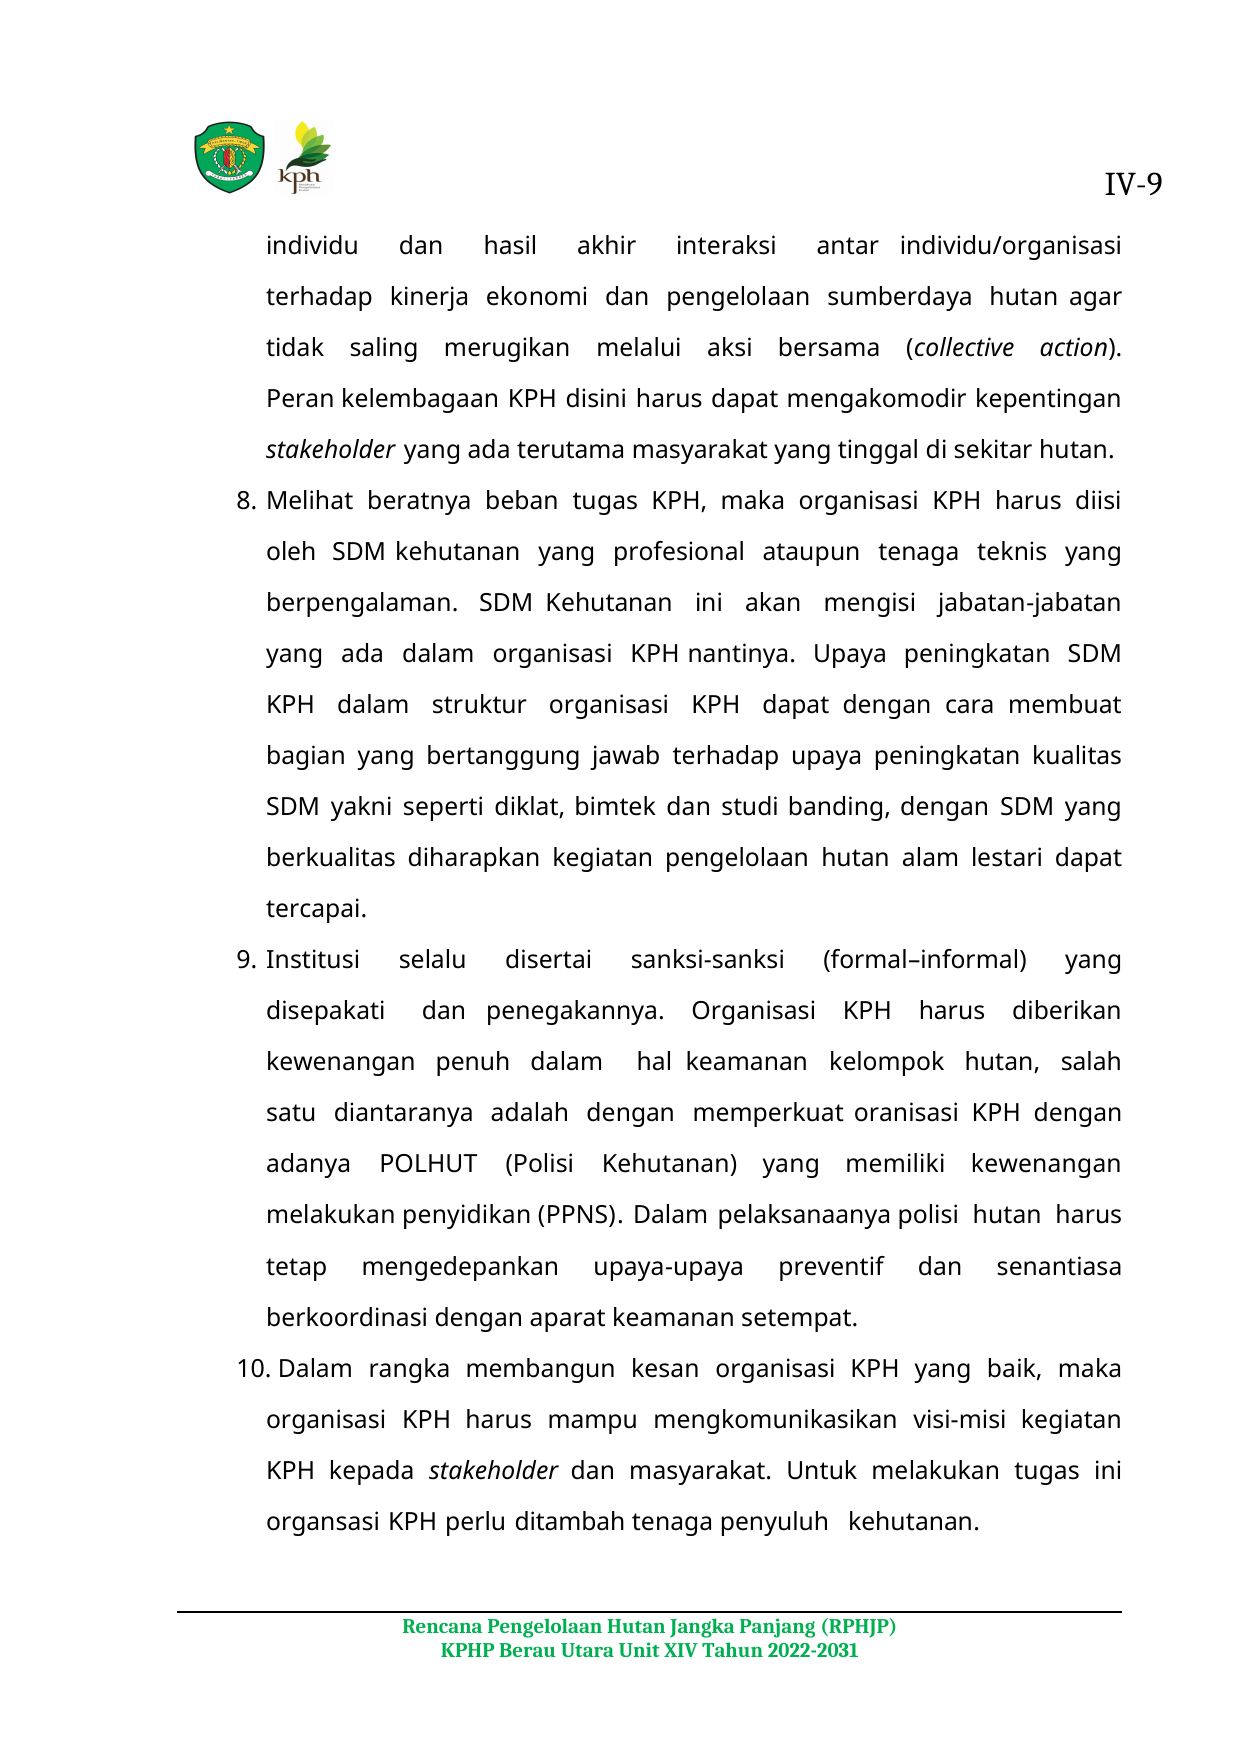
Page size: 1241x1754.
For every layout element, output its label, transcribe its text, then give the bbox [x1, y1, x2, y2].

list Dalam rangka membangun kesan organisasi KPH yang baik, maka organisasi KPH harus mampu mengkomunikasikan visi-misi kegiatan KPH kepada stakeholder dan masyarakat. Untuk melakukan tugas ini organsasi KPH perlu ditambah tenaga penyuluh kehutanan. [236, 1350, 1122, 1537]
list Institusi selalu disertai sanksi-sanksi (formal–informal) yang disepakati dan penegakannya. Organisasi KPH harus diberikan kewenangan penuh dalam hal keamanan kelompok hutan, salah satu diantaranya adalah dengan memperkuat oranisasi KPH dengan adanya POLHUT (Polisi Kehutanan) yang memiliki kewenangan melakukan penyidikan (PPNS). Dalam pelaksanaanya polisi hutan harus tetap mengedepankan upaya-upaya preventif dan senantiasa berkoordinasi dengan aparat keamanan setempat. [236, 942, 1122, 1333]
list Melihat beratnya beban tugas KPH, maka organisasi KPH harus diisi oleh SDM kehutanan yang profesional ataupun tenaga teknis yang berpengalaman. SDM Kehutanan ini akan mengisi jabatan-jabatan yang ada dalam organisasi KPH nantinya. Upaya peningkatan SDM KPH dalam struktur organisasi KPH dapat dengan cara membuat bagian yang bertanggung jawab terhadap upaya peningkatan kualitas SDM yakni seperti diklat, bimtek dan studi banding, dengan SDM yang berkualitas diharapkan kegiatan pengelolaan hutan alam lestari dapat tercapai. [236, 482, 1122, 925]
picture [274, 120, 334, 195]
picture [191, 120, 267, 196]
